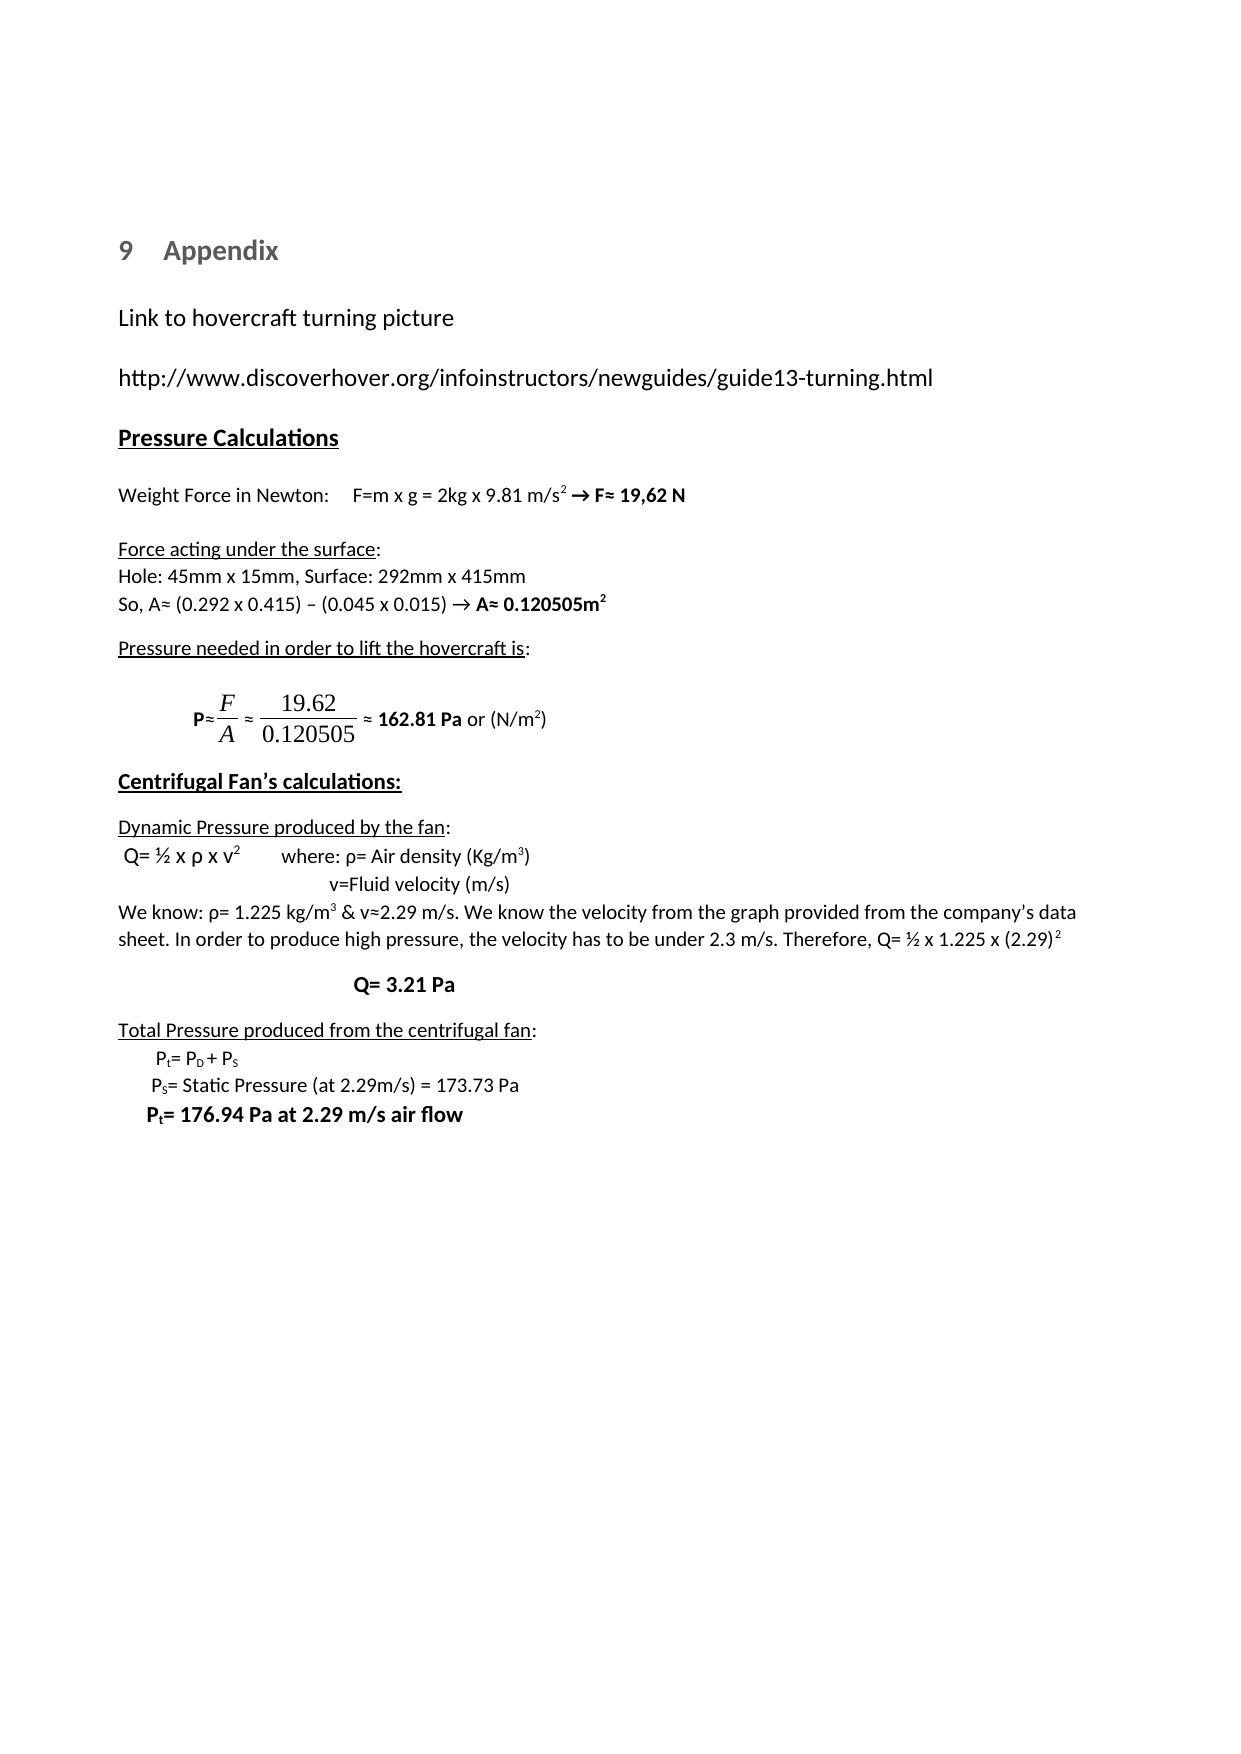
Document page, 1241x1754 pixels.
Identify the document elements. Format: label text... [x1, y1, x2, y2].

text Total Pressure produced from the centrifugal fan: Pt= PD + PS PS= Static Pressure (at 2.29m/s) = 173.73 Pa Pt= 176.94 Pa at 2.29 m/s air flow [118, 1017, 1122, 1128]
text Link to hovercraft turning picture [118, 302, 1122, 332]
text Dynamic Pressure produced by the fan: Q= ½ x ρ x v2 where: ρ= Air density (Kg/m3) v=Fluid velocity (m/s) [118, 814, 1122, 897]
text Weight Force in Newton: F=m x g = 2kg x 9.81 m/s2 → F≈ 19,62 N [118, 482, 1122, 507]
text We know: ρ= 1.225 kg/m3 & v≈2.29 m/s. We know the velocity from the graph provided from the company’s data sheet. In order to produce high pressure, the velocity has to be under 2.3 m/s. Therefore, Q= ½ x 1.225 x (2.29)2 [118, 899, 1122, 952]
subtitle Appendix [118, 232, 1122, 268]
text Centrifugal Fan’s calculations: [118, 767, 1122, 795]
text Force acting under the surface: Hole: 45mm x 15mm, Surface: 292mm x 415mm So, A≈ (0.292 x 0.415) – (0.045 x 0.015) → A≈ 0.120505m2 [118, 536, 1122, 616]
text Q= 3.21 Pa [118, 971, 1122, 998]
text Pressure Calculations [118, 422, 1122, 452]
text Pressure needed in order to lift the hovercraft is: P≈ ≈ ≈ 162.81 Pa or (N/m2) [118, 635, 1122, 748]
text http://www.discoverhover.org/infoinstructors/newguides/guide13-turning.html [118, 362, 1122, 392]
